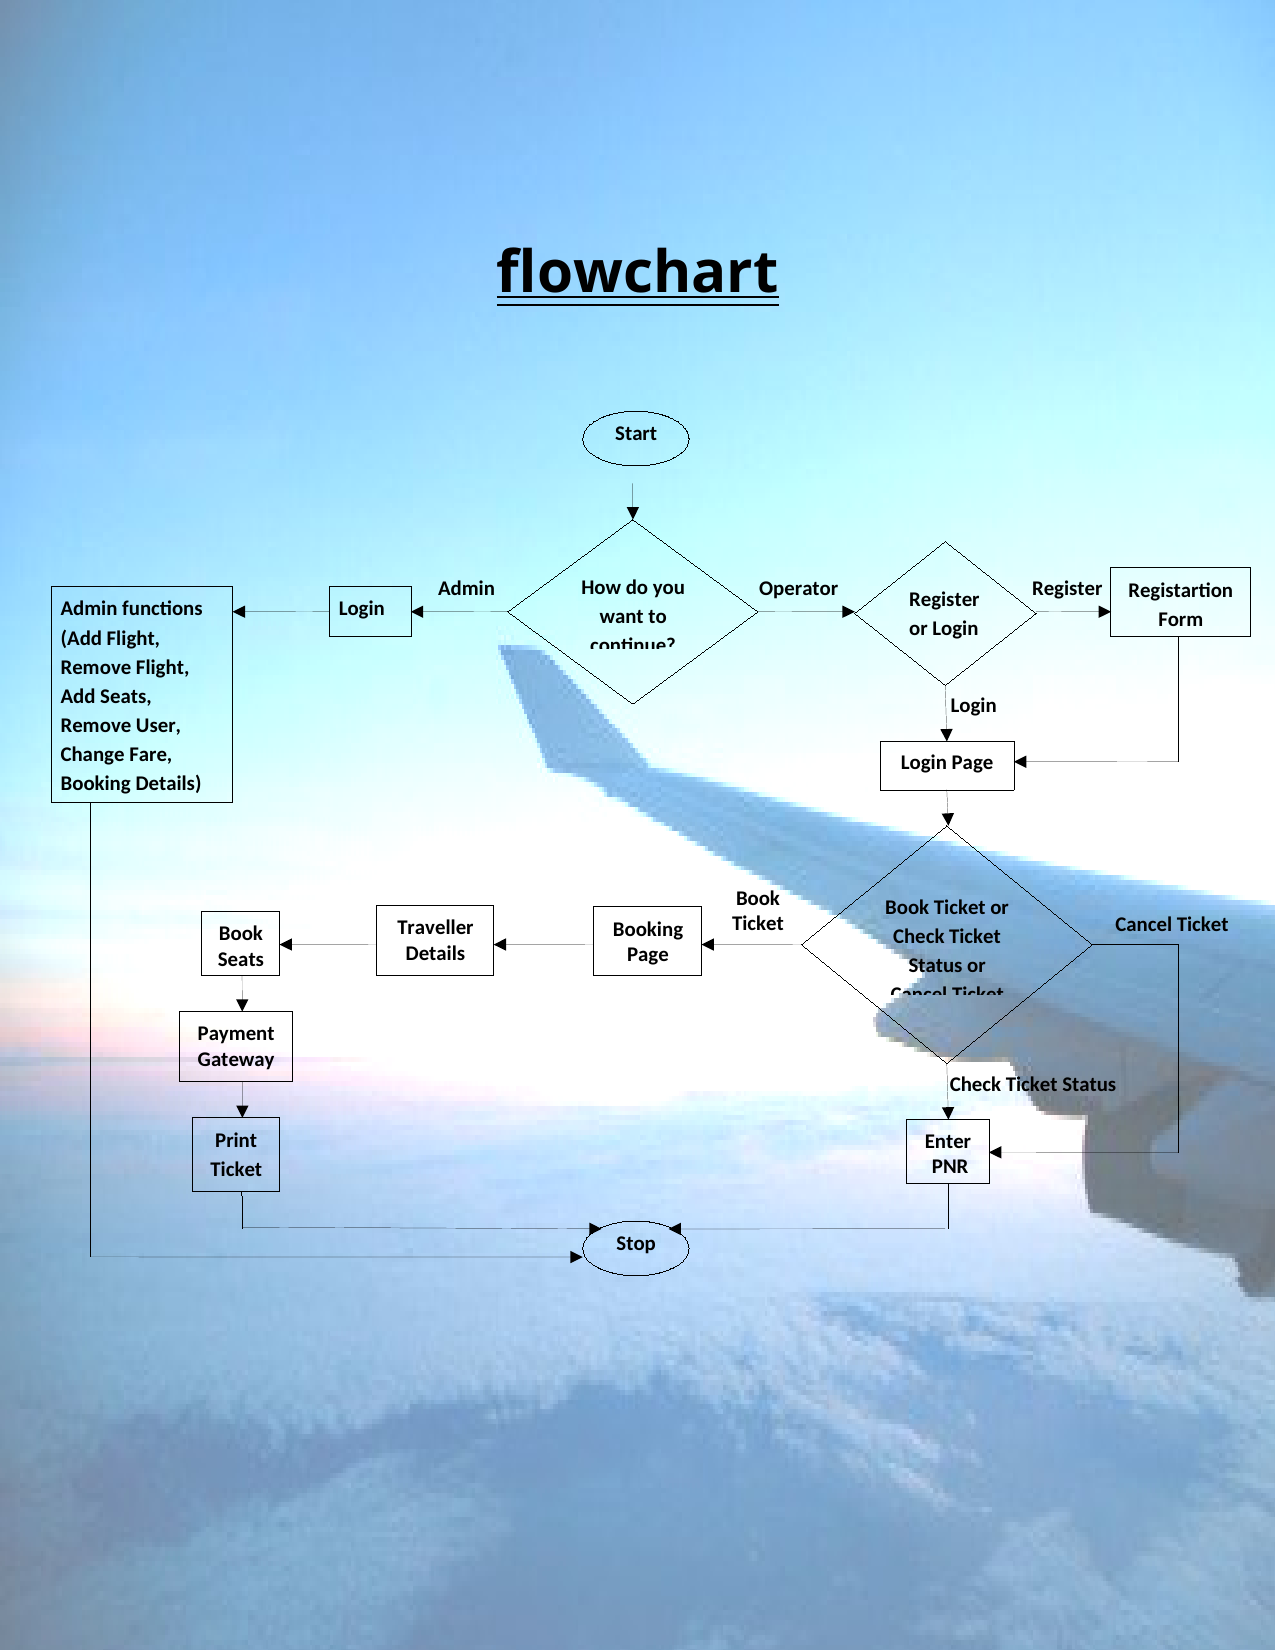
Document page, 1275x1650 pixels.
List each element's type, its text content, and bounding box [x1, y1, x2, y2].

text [0, 0, 1275, 1650]
list flowchart [150, 229, 1125, 309]
